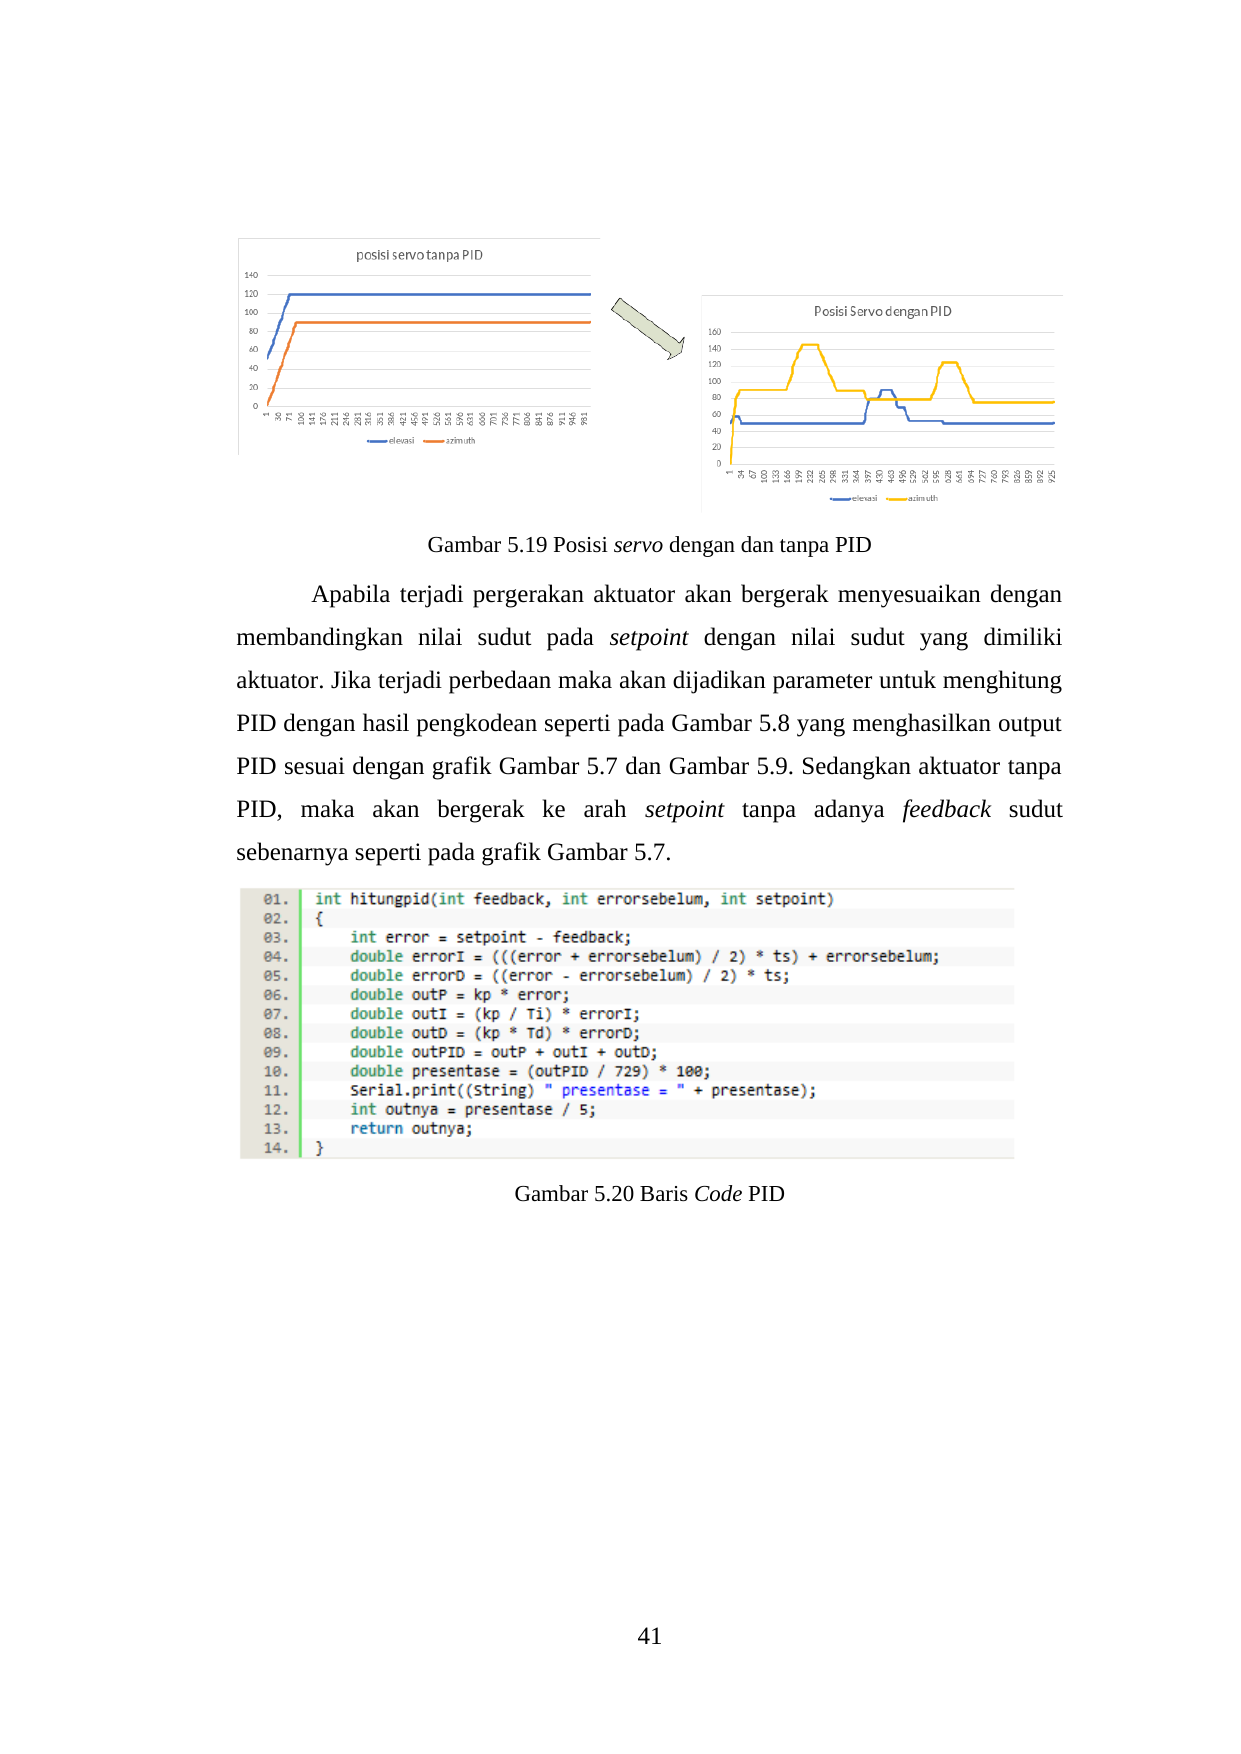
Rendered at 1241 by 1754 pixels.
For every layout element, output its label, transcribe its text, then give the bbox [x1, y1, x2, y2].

text Apabila terjadi pergerakan aktuator akan bergerak menyesuaikan dengan membandingkan nilai sudut pada setpoint dengan nilai sudut yang dimiliki aktuator. Jika terjadi perbedaan maka akan dijadikan parameter untuk menghitung PID dengan hasil pengkodean seperti pada Gambar 5.8 yang menghasilkan output PID sesuai dengan grafik Gambar 5.7 dan Gambar 5.9. Sedangkan aktuator tanpa PID, maka akan bergerak ke arah setpoint tanpa adanya feedback sudut sebenarnya seperti pada grafik Gambar 5.7. [236, 579, 1063, 866]
text Gambar 5.7 Posisi servo dengan dan tanpa PID [236, 531, 1063, 558]
text Gambar 5.8 Baris Code PID [236, 1181, 1063, 1207]
picture [236, 884, 1015, 1162]
